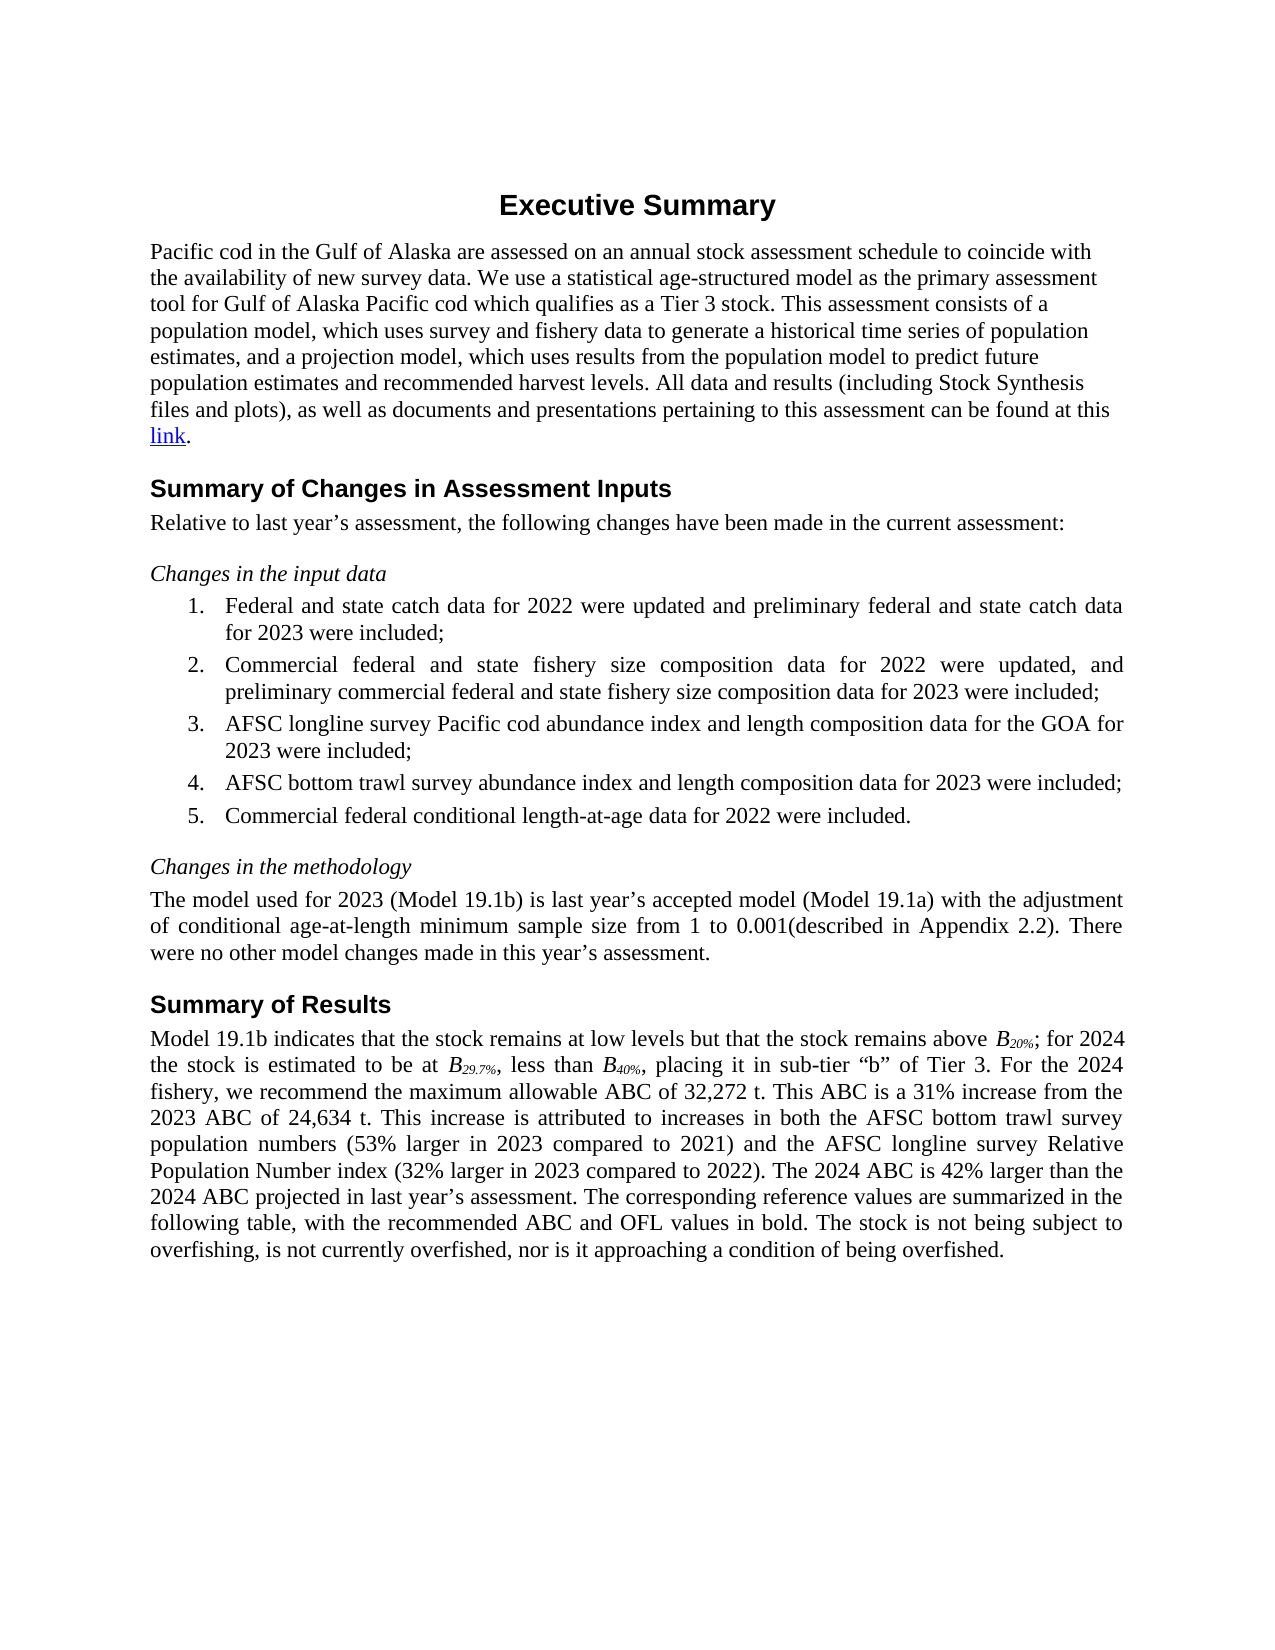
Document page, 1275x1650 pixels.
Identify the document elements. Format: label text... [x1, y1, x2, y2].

subtitle Summary of Results [150, 990, 1125, 1019]
subtitle Executive Summary [150, 187, 1125, 221]
text Pacific cod in the Gulf of Alaska are assessed on an annual stock assessment schedule to coincide with the availability of new survey data. We use a statistical age-structured model as the primary assessment tool for Gulf of Alaska Pacific cod which qualifies as a Tier 3 stock. This assessment consists of a population model, which uses survey and fishery data to generate a historical time series of population estimates, and a projection model, which uses results from the population model to predict future population estimates and recommended harvest levels. All data and results (including Stock Synthesis files and plots), as well as documents and presentations pertaining to this assessment can be found at this link. [150, 238, 1125, 448]
subtitle Changes in the methodology [75, 853, 1125, 880]
text The model used for 2023 (Model 19.1b) is last year’s accepted model (Model 19.1a) with the adjustment of conditional age-at-length minimum sample size from 1 to 0.001(described in Appendix 2.2). There were no other model changes made in this year’s assessment. [150, 886, 1125, 965]
subtitle Changes in the input data [75, 560, 1125, 586]
list Commercial federal conditional length-at-age data for 2022 were included. [187, 802, 1125, 828]
text Relative to last year’s assessment, the following changes have been made in the current assessment: [150, 508, 1125, 535]
subtitle Summary of Changes in Assessment Inputs [150, 473, 1125, 502]
text Model 19.1b indicates that the stock remains at low levels but that the stock remains above B20%; for 2024 the stock is estimated to be at B29.7%, less than B40%, placing it in sub-tier “b” of Tier 3. For the 2024 fishery, we recommend the maximum allowable ABC of 32,272 t. This ABC is a 31% increase from the 2023 ABC of 24,634 t. This increase is attributed to increases in both the AFSC bottom trawl survey population numbers (53% larger in 2023 compared to 2021) and the AFSC longline survey Relative Population Number index (32% larger in 2023 compared to 2022). The 2024 ABC is 42% larger than the 2024 ABC projected in last year’s assessment. The corresponding reference values are summarized in the following table, with the recommended ABC and OFL values in bold. The stock is not being subject to overfishing, is not currently overfished, nor is it approaching a condition of being overfished. [150, 1025, 1125, 1262]
list AFSC longline survey Pacific cod abundance index and length composition data for the GOA for 2023 were included; [187, 710, 1125, 763]
list Commercial federal and state fishery size composition data for 2022 were updated, and preliminary commercial federal and state fishery size composition data for 2023 were included; [187, 651, 1125, 704]
list AFSC bottom trawl survey abundance index and length composition data for 2023 were included; [187, 769, 1125, 796]
list Federal and state catch data for 2022 were updated and preliminary federal and state catch data for 2023 were included; [187, 592, 1125, 645]
